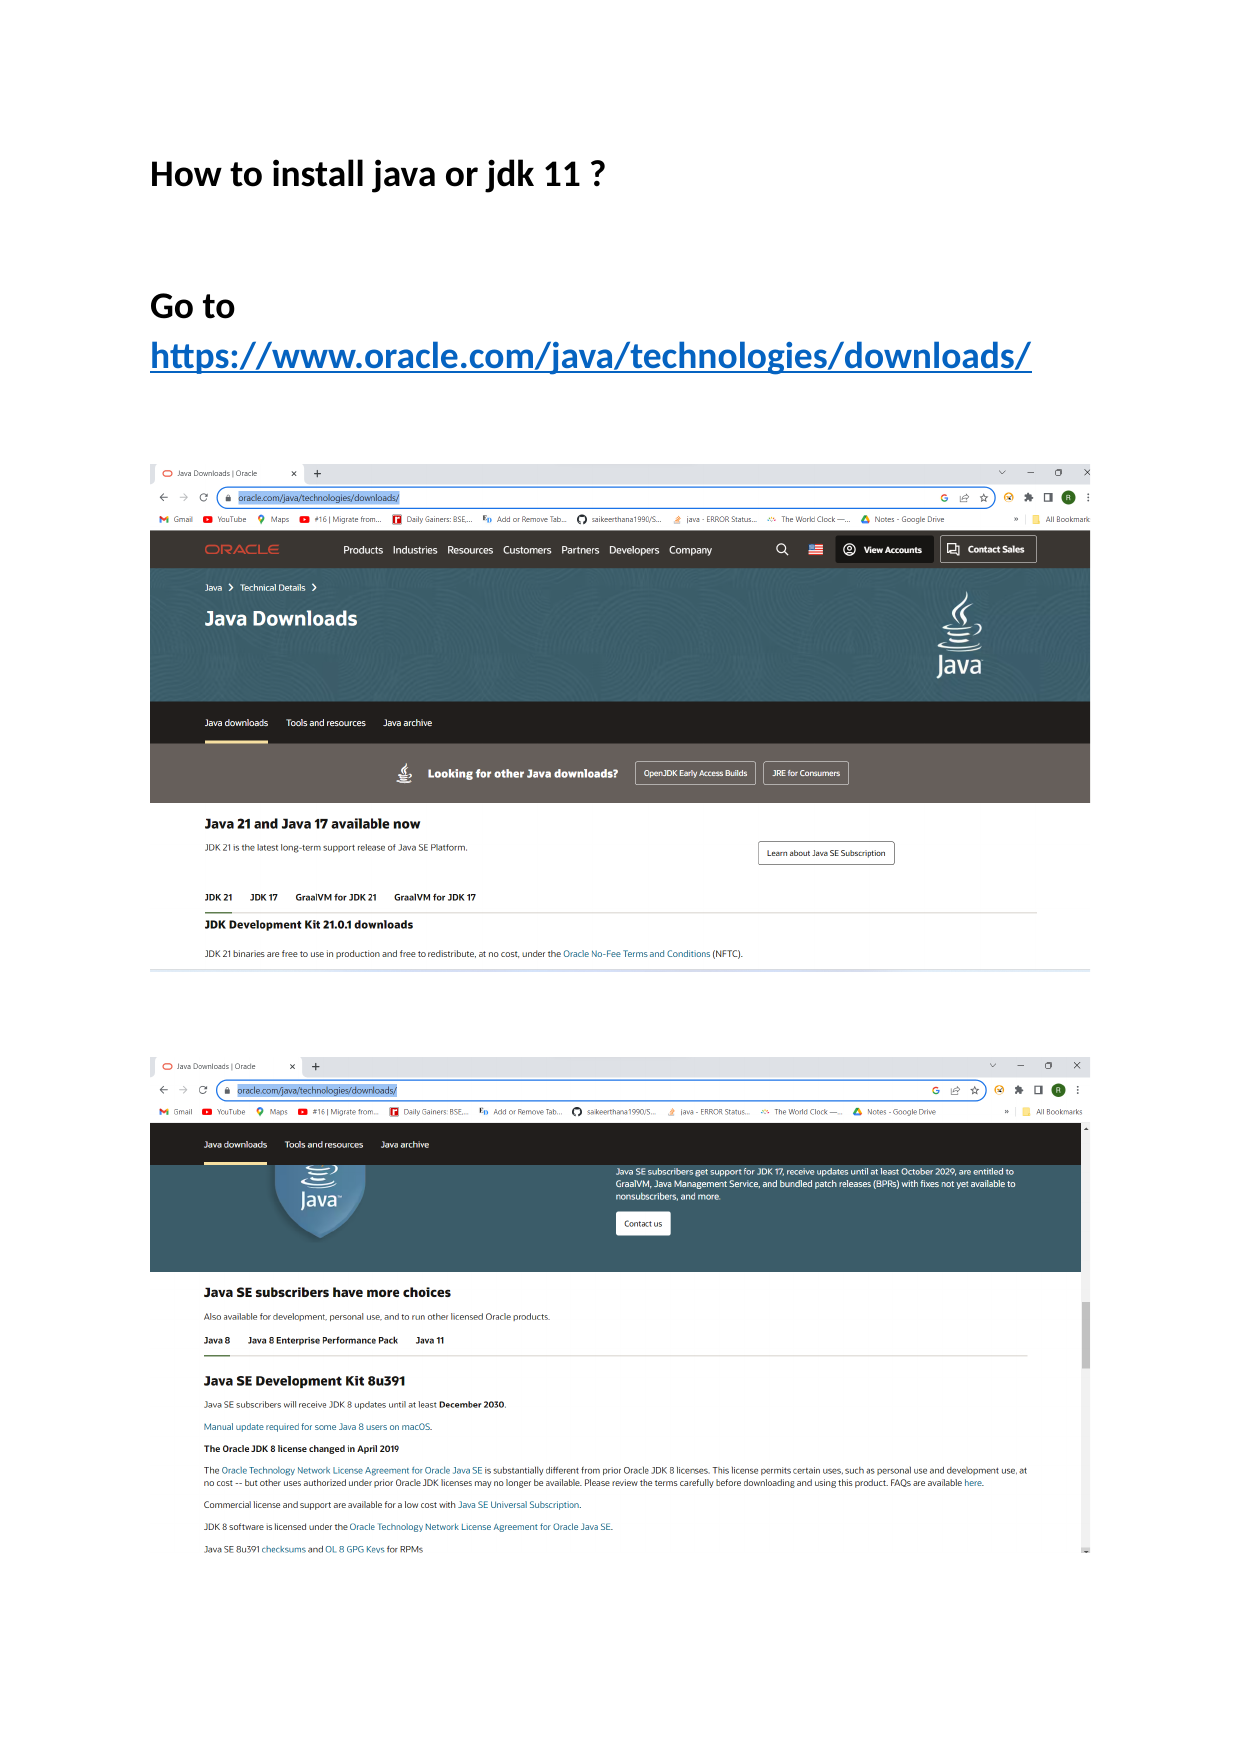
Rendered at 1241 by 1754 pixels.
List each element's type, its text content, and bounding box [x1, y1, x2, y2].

picture [150, 464, 1091, 972]
text How to install java or jdk 11 ? [150, 150, 1090, 196]
text Go to https://www.oracle.com/java/technologies/downloads/ [150, 282, 1090, 378]
picture [150, 1057, 1091, 1553]
